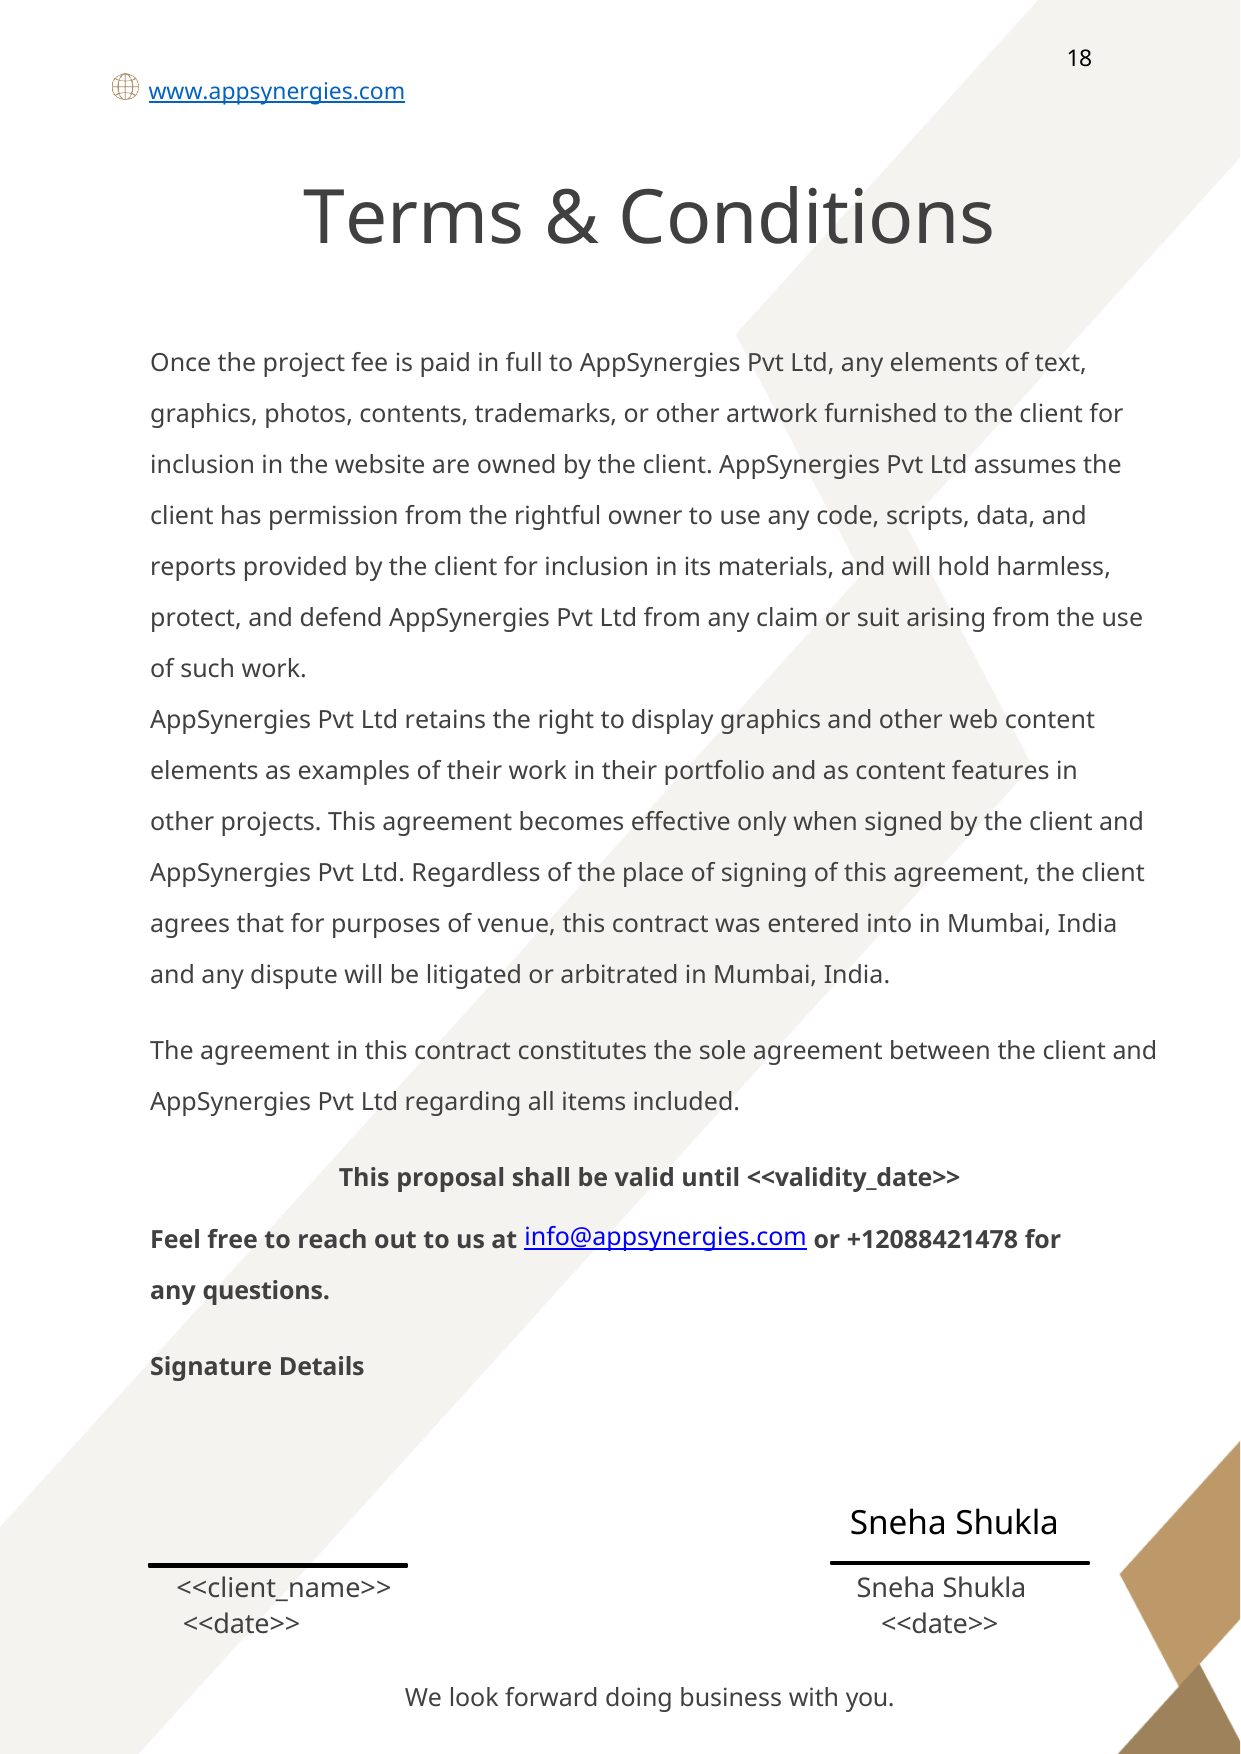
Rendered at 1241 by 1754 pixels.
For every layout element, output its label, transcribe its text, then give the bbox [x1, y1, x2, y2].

text www.appsynergies.com [112, 74, 1240, 106]
text <<date>> <<date>> [183, 1605, 1240, 1642]
text <<client_name>> Sneha Shukla [176, 1568, 1240, 1605]
picture [0, 0, 1241, 1754]
text Signature Details [150, 1349, 1240, 1383]
subtitle Sneha Shukla [59, 1498, 1059, 1544]
text This proposal shall be valid until <<validity_date>> [118, 1160, 1181, 1194]
text AppSynergies Pvt Ltd retains the right to display graphics and other web content elements as examples of their work in their portfolio and as content features in other projects. This agreement becomes effective only when signed by the client and AppSynergies Pvt Ltd. Regardless of the place of signing of this agreement, the client agrees that for purposes of venue, this contract was entered into in Mumbai, India and any dispute will be litigated or arbitrated in Mumbai, India. [150, 701, 1148, 991]
text 18 [1066, 42, 1240, 73]
text We look forward doing business with you. [118, 1680, 1181, 1714]
text Feel free to reach out to us at info@appsynergies.com or +12088421478 for any questions. [150, 1219, 1096, 1307]
subtitle Terms & Conditions [118, 163, 1181, 265]
text Once the project fee is paid in full to AppSynergies Pvt Ltd, any elements of text, graphics, photos, contents, trademarks, or other artwork furnished to the client for inclusion in the website are owned by the client. AppSynergies Pvt Ltd assumes the client has permission from the rightful owner to use any code, scripts, data, and reports provided by the client for inclusion in its materials, and will hold harmless, protect, and defend AppSynergies Pvt Ltd from any claim or suit arising from the use of such work. [150, 344, 1148, 684]
text The agreement in this contract constitutes the sole agreement between the client and AppSynergies Pvt Ltd regarding all items included. [150, 1033, 1240, 1118]
